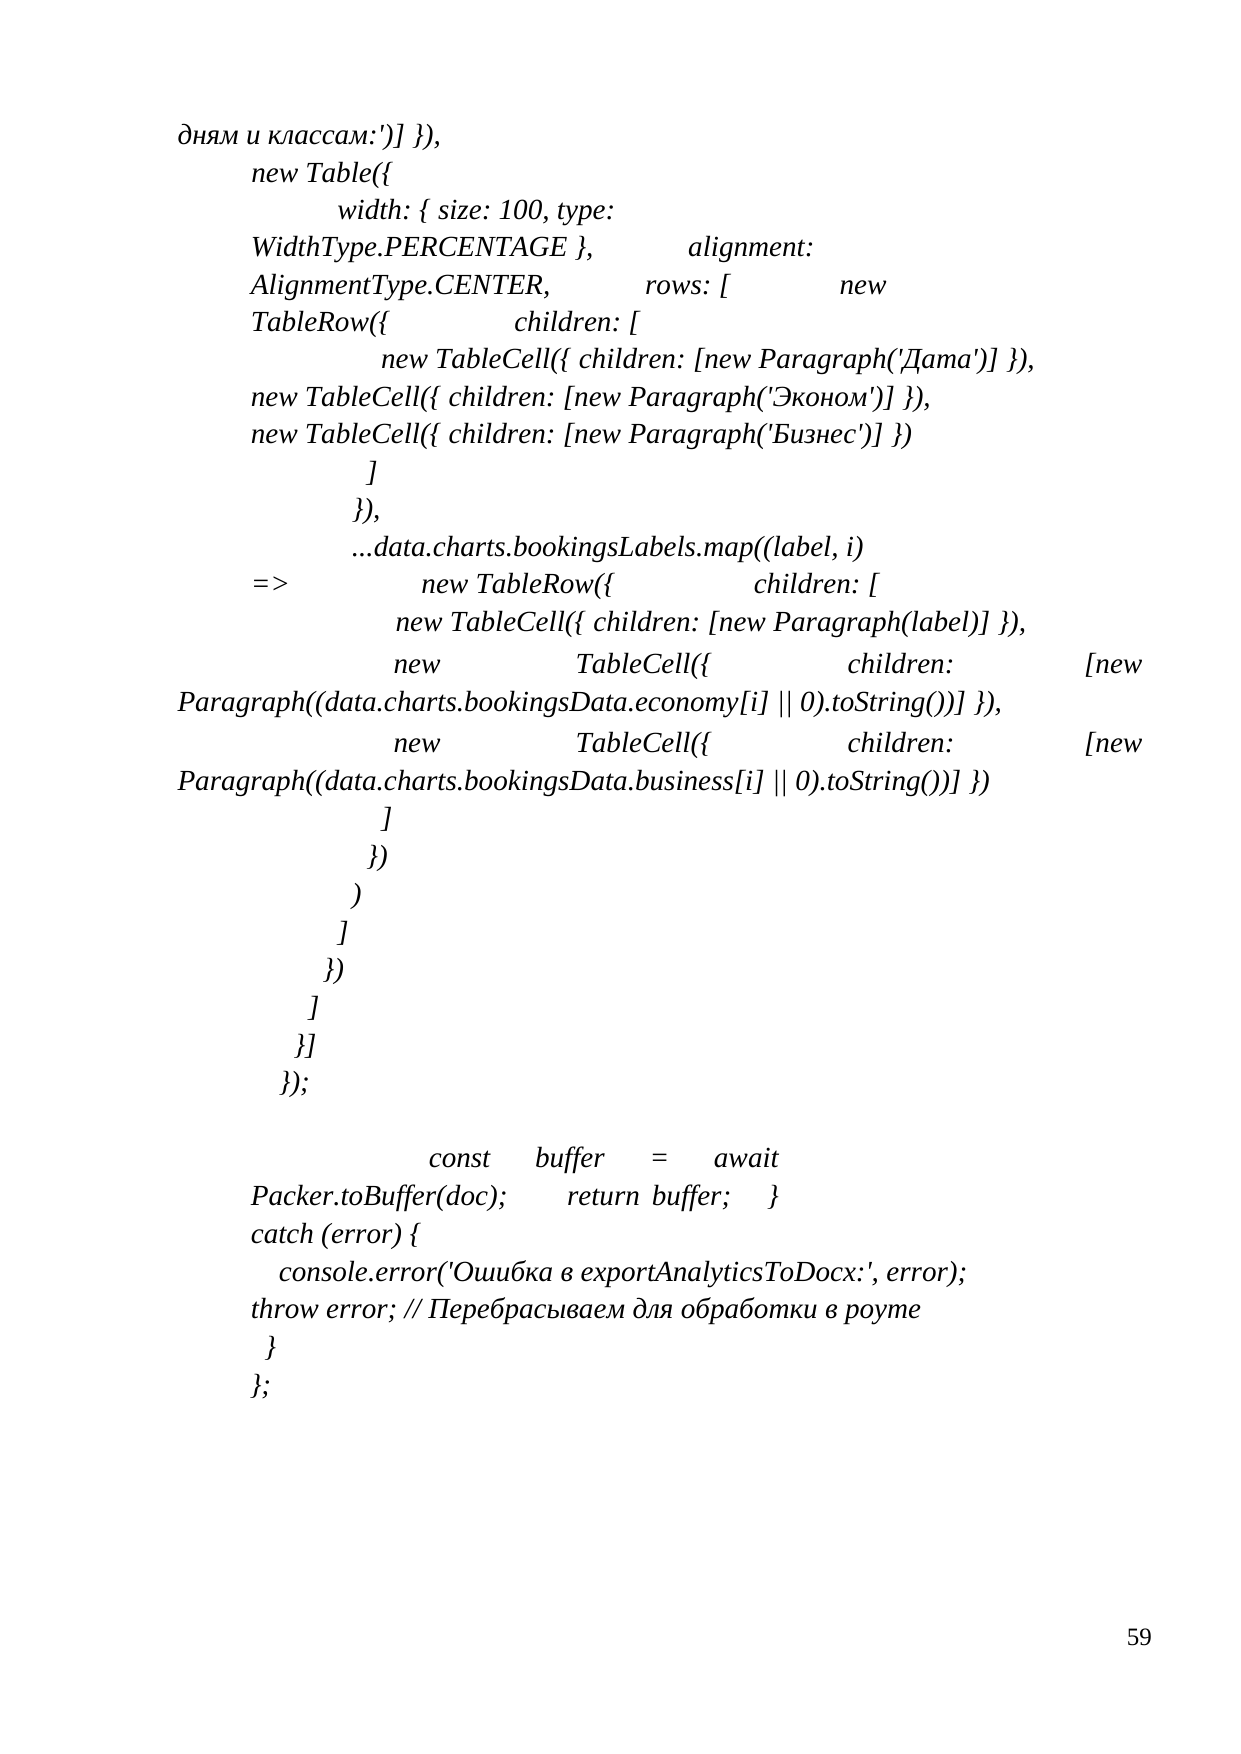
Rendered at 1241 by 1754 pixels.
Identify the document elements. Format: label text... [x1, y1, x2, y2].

text } [249, 1329, 1152, 1363]
text Paragraph((data.charts.bookingsData.business[i] || 0).toString())] }) [177, 763, 1152, 796]
text new TableCell({ children: [new [177, 725, 1152, 759]
text width: { size: 100, type: WidthType.PERCENTAGE }, alignment: AlignmentType.CENTER, rows: [ new TableRow({ children: [ [249, 192, 967, 337]
text }) [249, 838, 1152, 872]
text new TableCell({ children: [new Paragraph(label)] }), [249, 604, 1152, 638]
text }; [249, 1367, 1152, 1400]
text ...data.charts.bookingsLabels.map((label, i) => new TableRow({ children: [ [249, 529, 912, 600]
text const buffer = await Packer.toBuffer(doc); return buffer; } catch (error) { [249, 1141, 782, 1250]
text }] [249, 1027, 1152, 1060]
text ) [249, 876, 1152, 909]
text new TableCell({ children: [new Paragraph('Дата')] }), new TableCell({ children: [new Paragraph('Эконом')] }), new TableCell({ children: [new Paragraph('Бизнес')] }) [249, 342, 1091, 449]
text дням и классам:')] }), new Table({ [177, 117, 495, 188]
text ] [249, 989, 1152, 1023]
text ] [249, 801, 1152, 834]
text new TableCell({ children: [new [177, 646, 1152, 679]
text }); [249, 1064, 1152, 1098]
text console.error('Ошибка в exportAnalyticsToDocx:', error); throw error; // Перебрасываем для обработки в роуте [249, 1254, 1045, 1325]
text Paragraph((data.charts.bookingsData.economy[i] || 0).toString())] }), [177, 684, 1152, 717]
text ] [249, 454, 1152, 487]
text ] [249, 914, 1152, 947]
text }) [249, 951, 1152, 985]
text }), [249, 491, 1152, 525]
